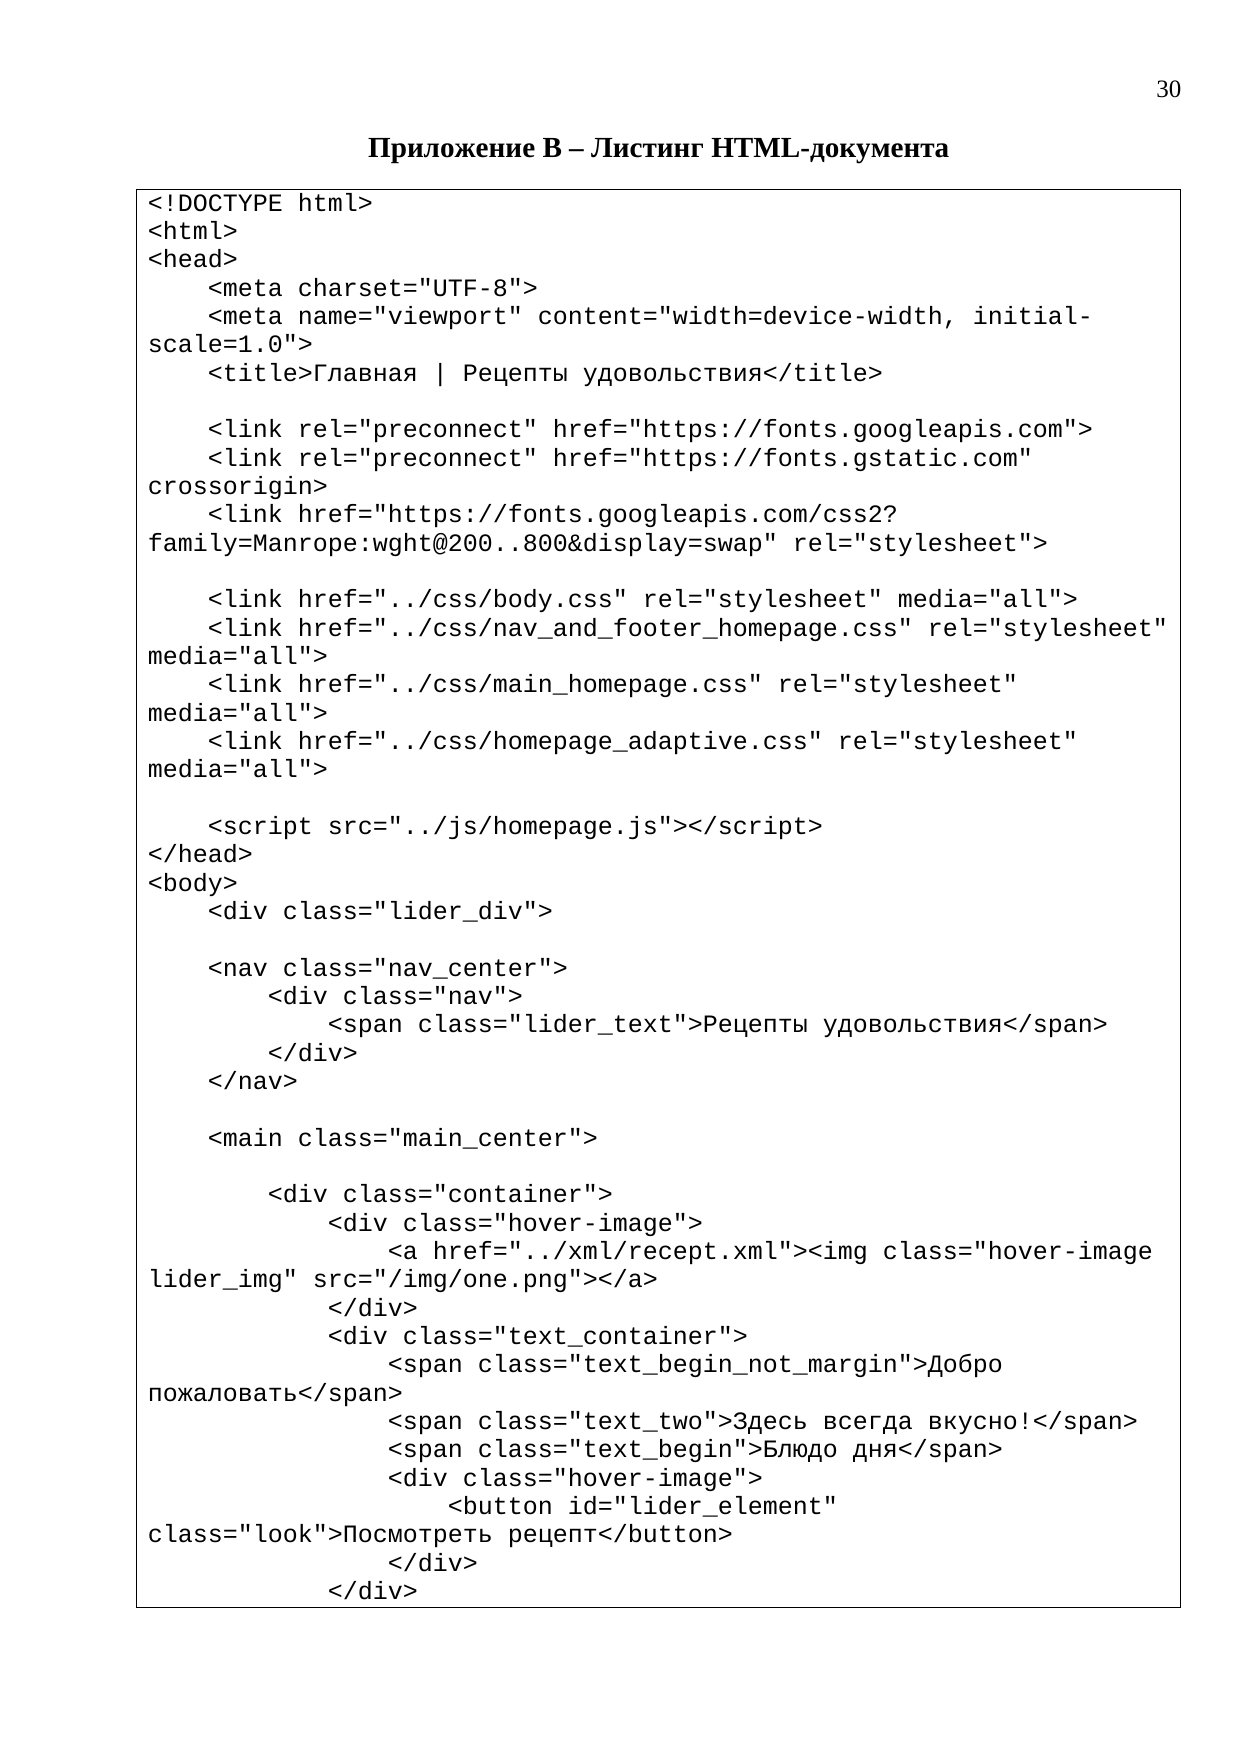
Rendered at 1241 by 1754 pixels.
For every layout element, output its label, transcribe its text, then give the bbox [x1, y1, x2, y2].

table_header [137, 190, 1180, 1607]
text Приложение В – Листинг HTML-документа [136, 131, 1181, 164]
